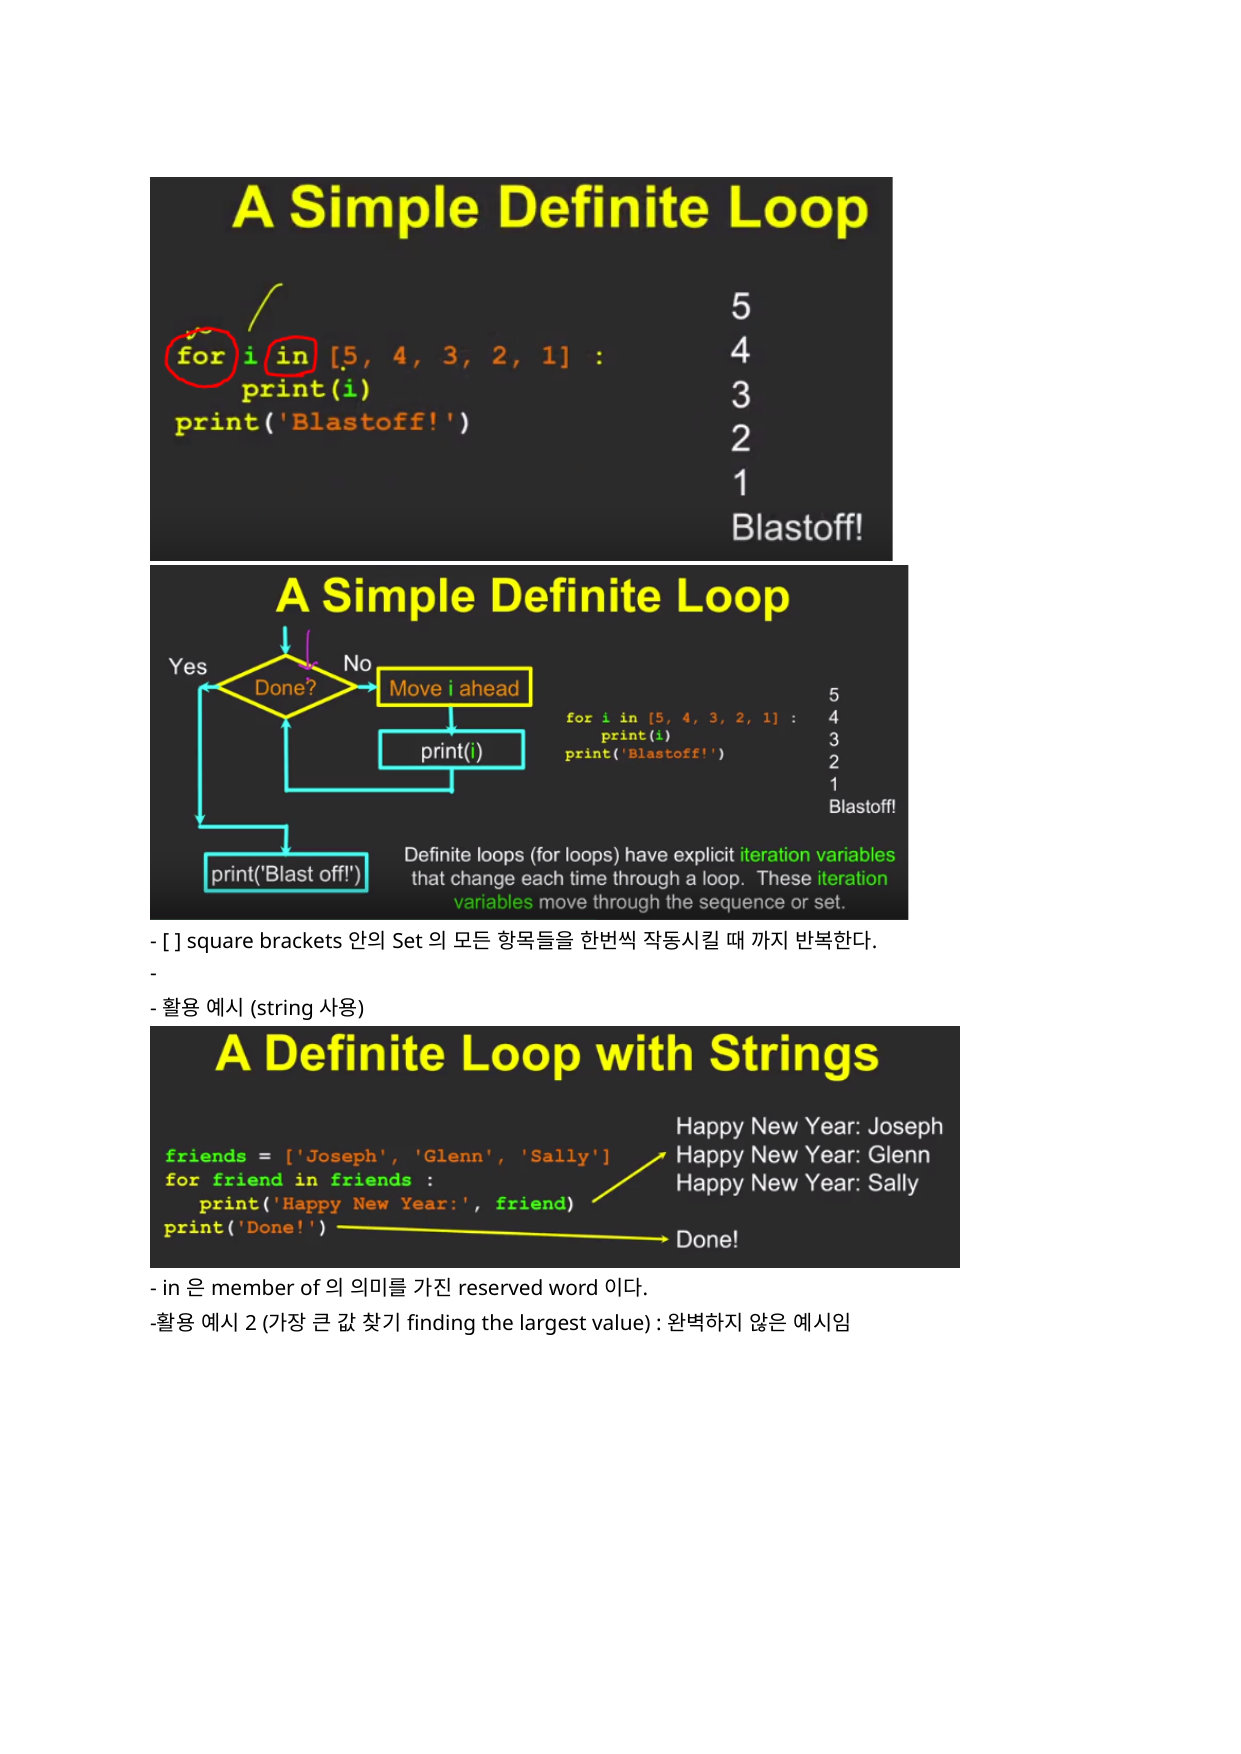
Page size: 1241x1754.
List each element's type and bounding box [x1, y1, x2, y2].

picture [150, 565, 909, 920]
text [150, 177, 1090, 1337]
picture [150, 1026, 960, 1268]
picture [150, 177, 893, 561]
